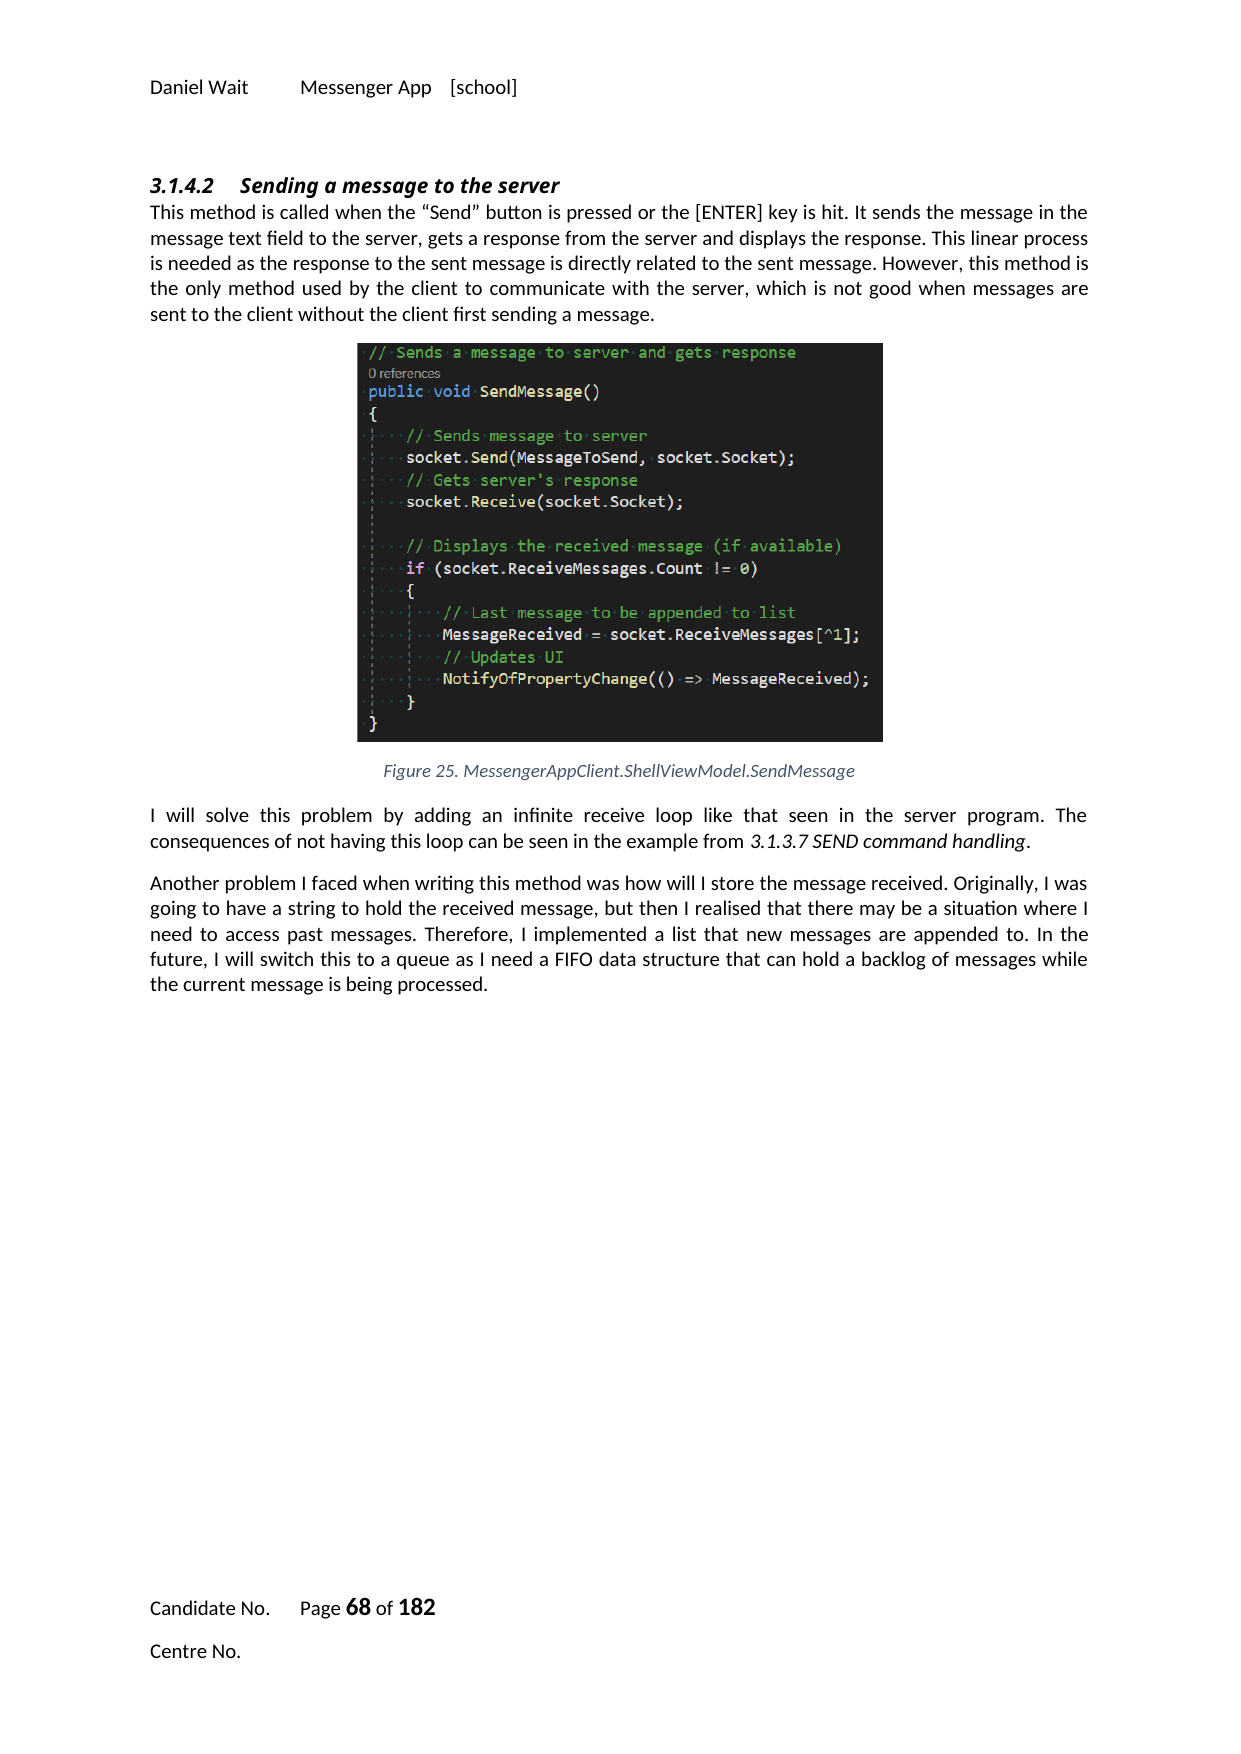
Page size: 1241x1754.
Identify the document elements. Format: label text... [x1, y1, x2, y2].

picture [357, 343, 883, 742]
text Figure 25. MessengerAppClient.ShellViewModel.SendMessage [150, 759, 1090, 782]
subtitle Sending a message to the server [150, 171, 1090, 199]
text This method is called when the “Send” button is pressed or the [ENTER] key is hit. It sends the message in the message text field to the server, gets a response from the server and displays the response. This linear process is needed as the response to the sent message is directly related to the sent message. However, this method is the only method used by the client to communicate with the server, which is not good when messages are sent to the client without the client first sending a message. [150, 199, 1090, 326]
text I will solve this problem by adding an infinite receive loop like that seen in the server program. The consequences of not having this loop can be seen in the example from 3.1.3.7 SEND command handling. [150, 802, 1090, 853]
text Another problem I faced when writing this method was how will I store the message received. Originally, I was going to have a string to hold the received message, but then I realised that there may be a situation where I need to access past messages. Therefore, I implemented a list that new messages are appended to. In the future, I will switch this to a queue as I need a FIFO data structure that can hold a backlog of messages while the current message is being processed. [150, 870, 1090, 997]
